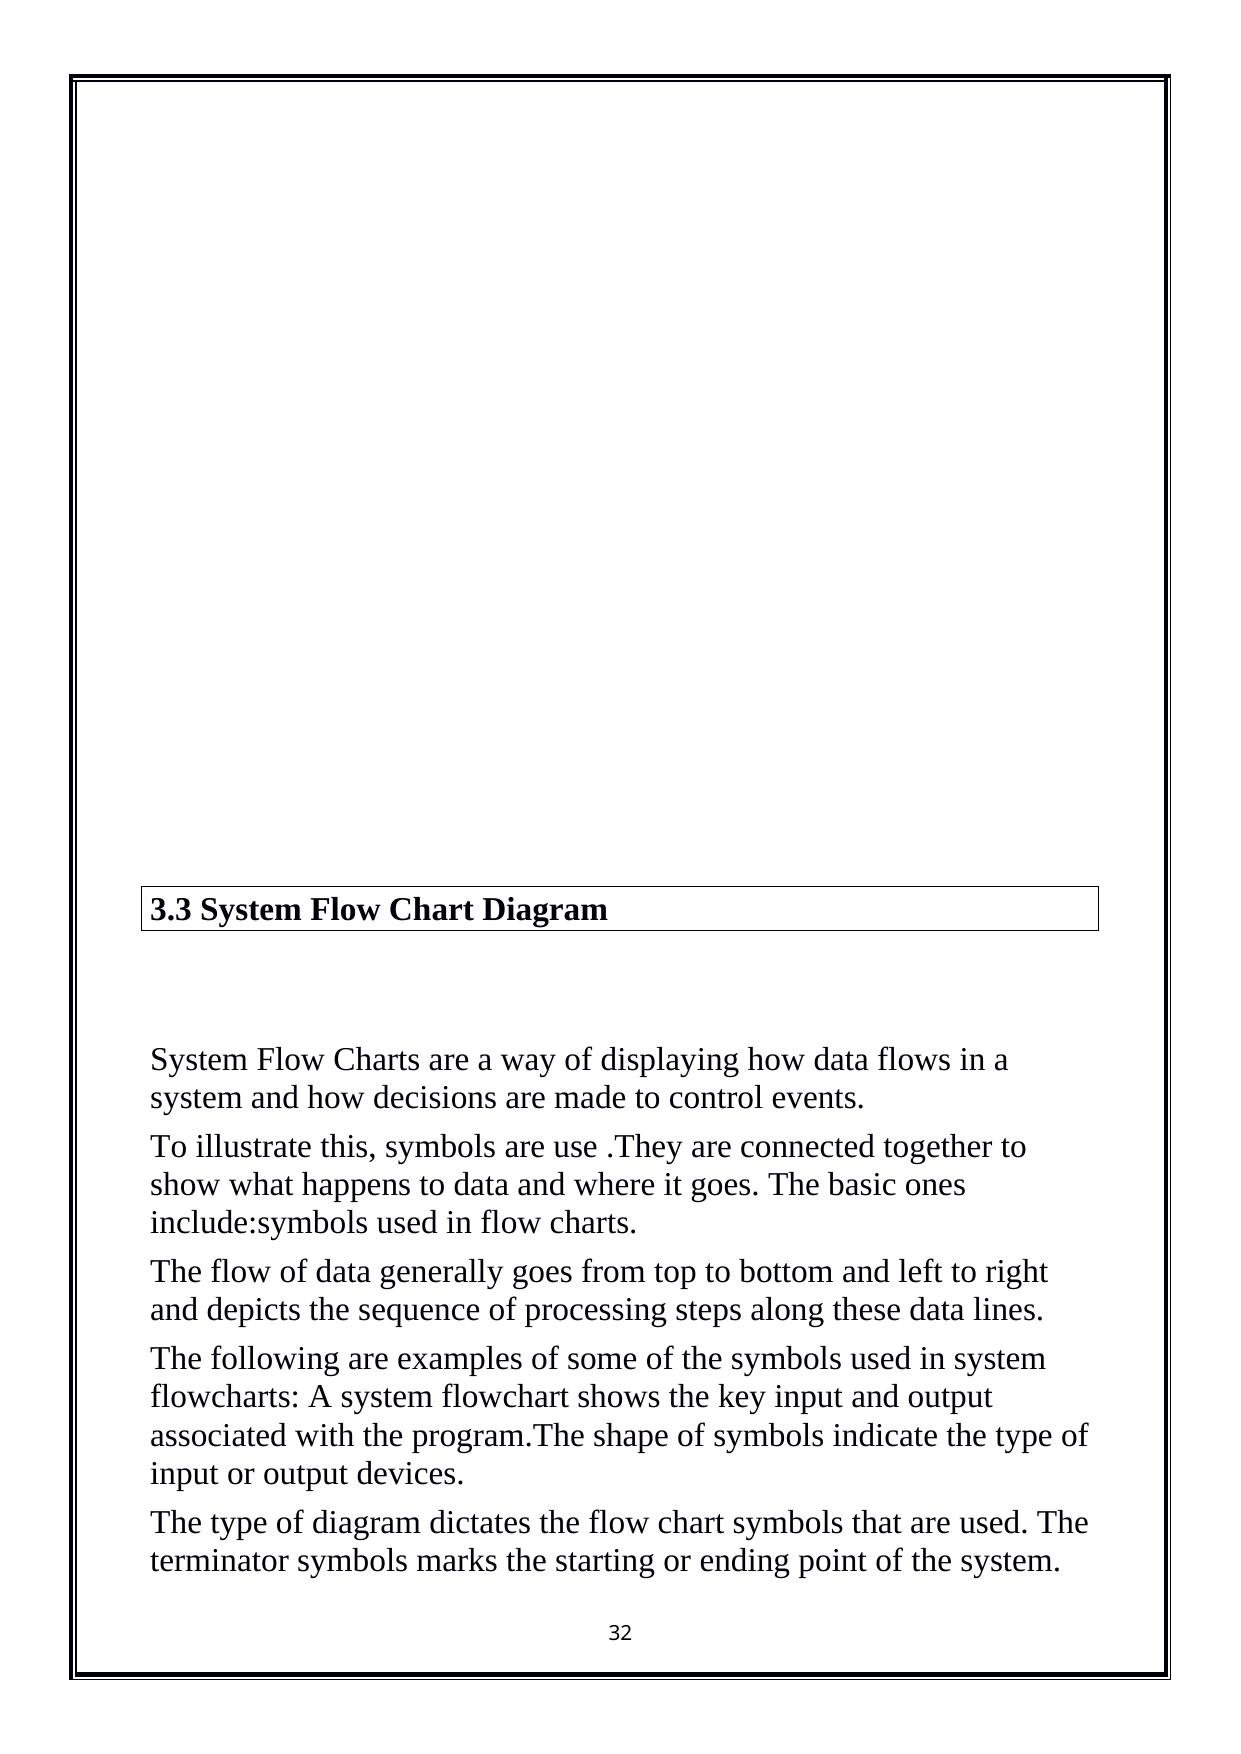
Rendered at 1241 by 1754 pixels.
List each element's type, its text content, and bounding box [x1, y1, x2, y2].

text The type of diagram dictates the flow chart symbols that are used. The terminator symbols marks the starting or ending point of the system. [150, 1502, 1090, 1579]
text System Flow Charts are a way of displaying how data flows in a system and how decisions are made to control events. [150, 1039, 1090, 1115]
text 3.3 System Flow Chart Diagram [142, 887, 1098, 930]
text The following are examples of some of the symbols used in system flowcharts: A system flowchart shows the key input and output associated with the program.The shape of symbols indicate the type of input or output devices. [150, 1338, 1090, 1492]
text To illustrate this, symbols are use .They are connected together to show what happens to data and where it goes. The basic ones include:symbols used in flow charts. [150, 1126, 1090, 1241]
text The flow of data generally goes from top to bottom and left to right and depicts the sequence of processing steps along these data lines. [150, 1251, 1090, 1328]
